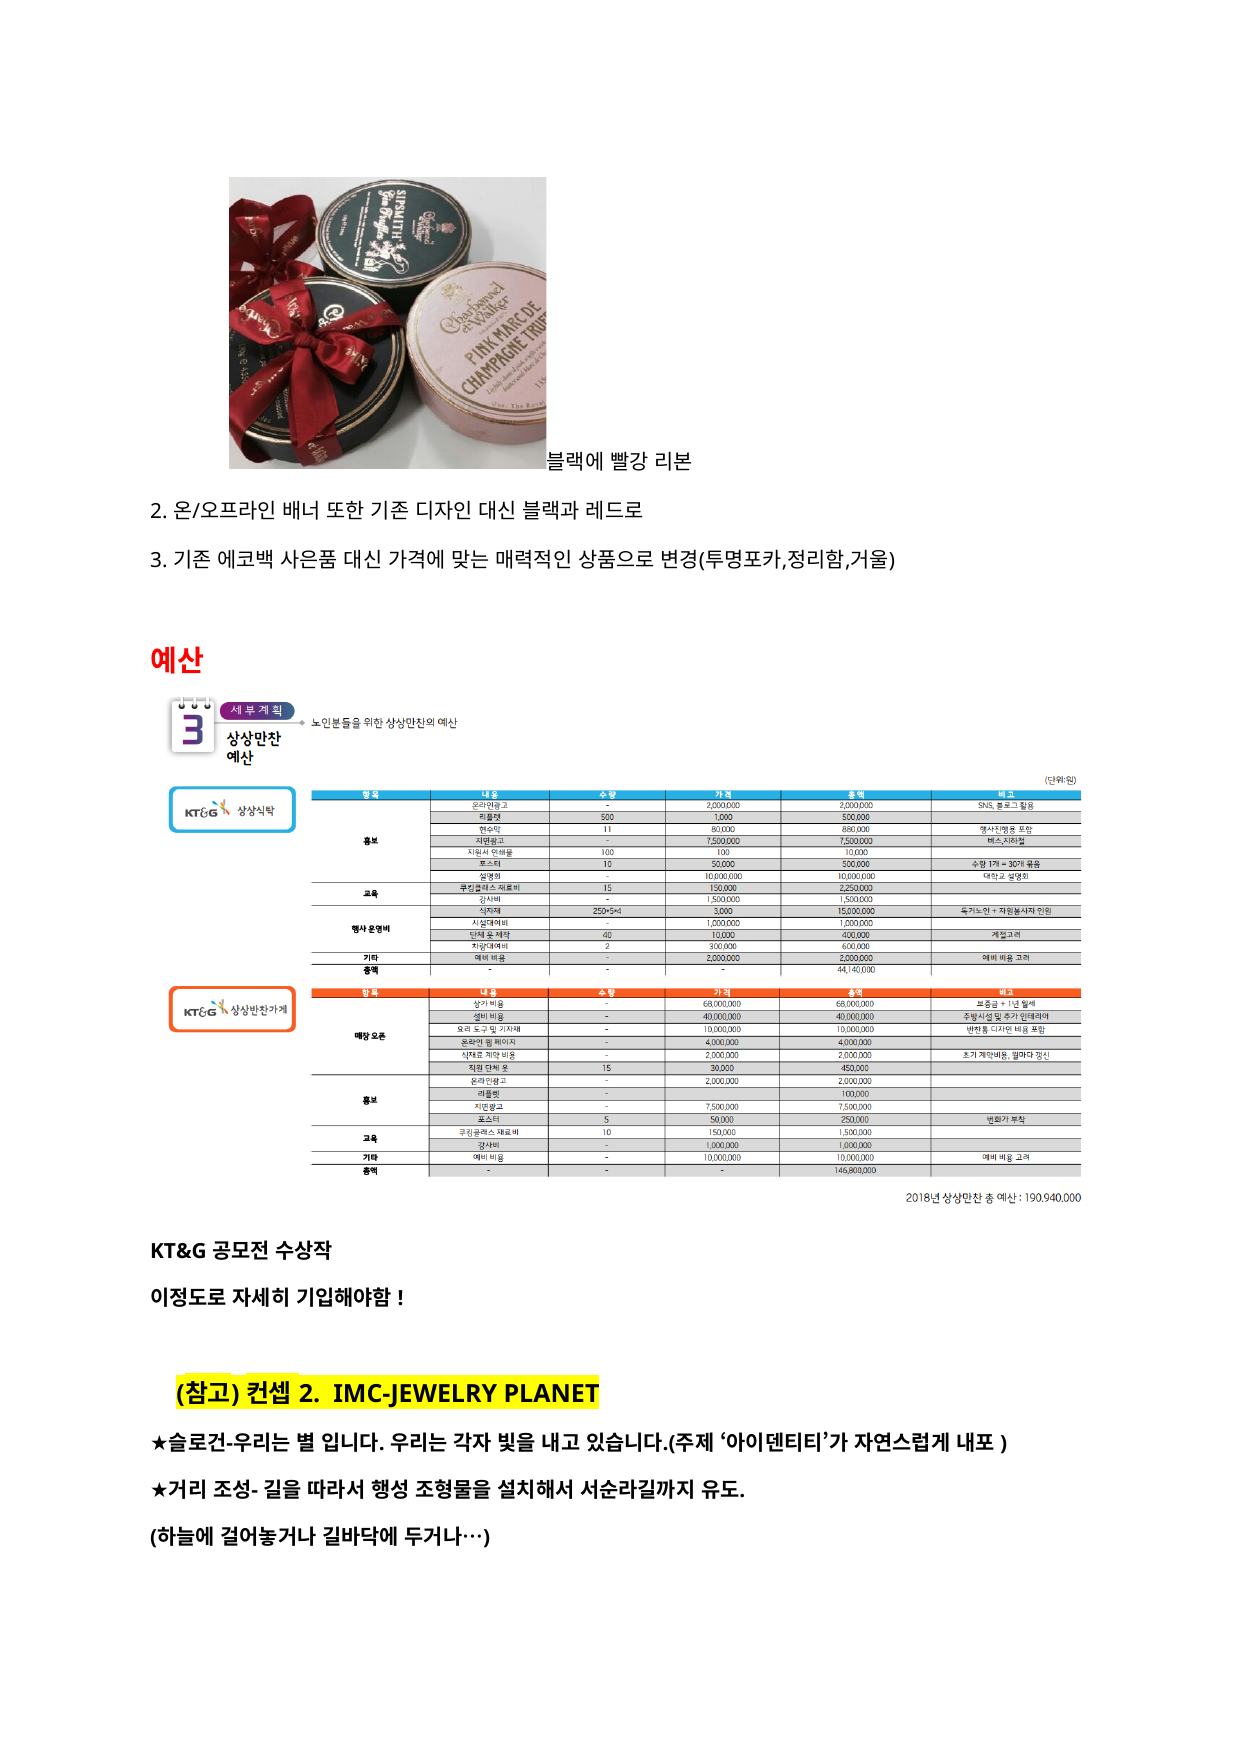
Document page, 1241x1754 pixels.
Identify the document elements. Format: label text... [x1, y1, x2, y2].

text ★슬로건-우리는 별 입니다. 우리는 각자 빛을 내고 있습니다.(주제 ‘아이덴티티’가 자연스럽게 내포 ) [150, 1426, 1090, 1456]
text (참고) 컨셉 2. IMC-JEWELRY PLANET [299, 1373, 1090, 1409]
text KT&G 공모전 수상작 [150, 1234, 1090, 1264]
picture [150, 697, 1089, 1218]
text 2. 온/오프라인 배너 또한 기존 디자인 대신 블랙과 레드로 [150, 494, 1090, 524]
text ★거리 조성- 길을 따라서 행성 조형물을 설치해서 서순라길까지 유도. [150, 1473, 1090, 1503]
picture [229, 177, 547, 469]
text 이정도로 자세히 기입해야함 ! [150, 1281, 1090, 1311]
text (하늘에 걸어놓거나 길바닥에 두거나…) [150, 1520, 1090, 1550]
text 예산 [150, 638, 1090, 680]
text 3. 기존 에코백 사은품 대신 가격에 맞는 매력적인 상품으로 변경(투명포카,정리함,거울) [150, 543, 1090, 574]
